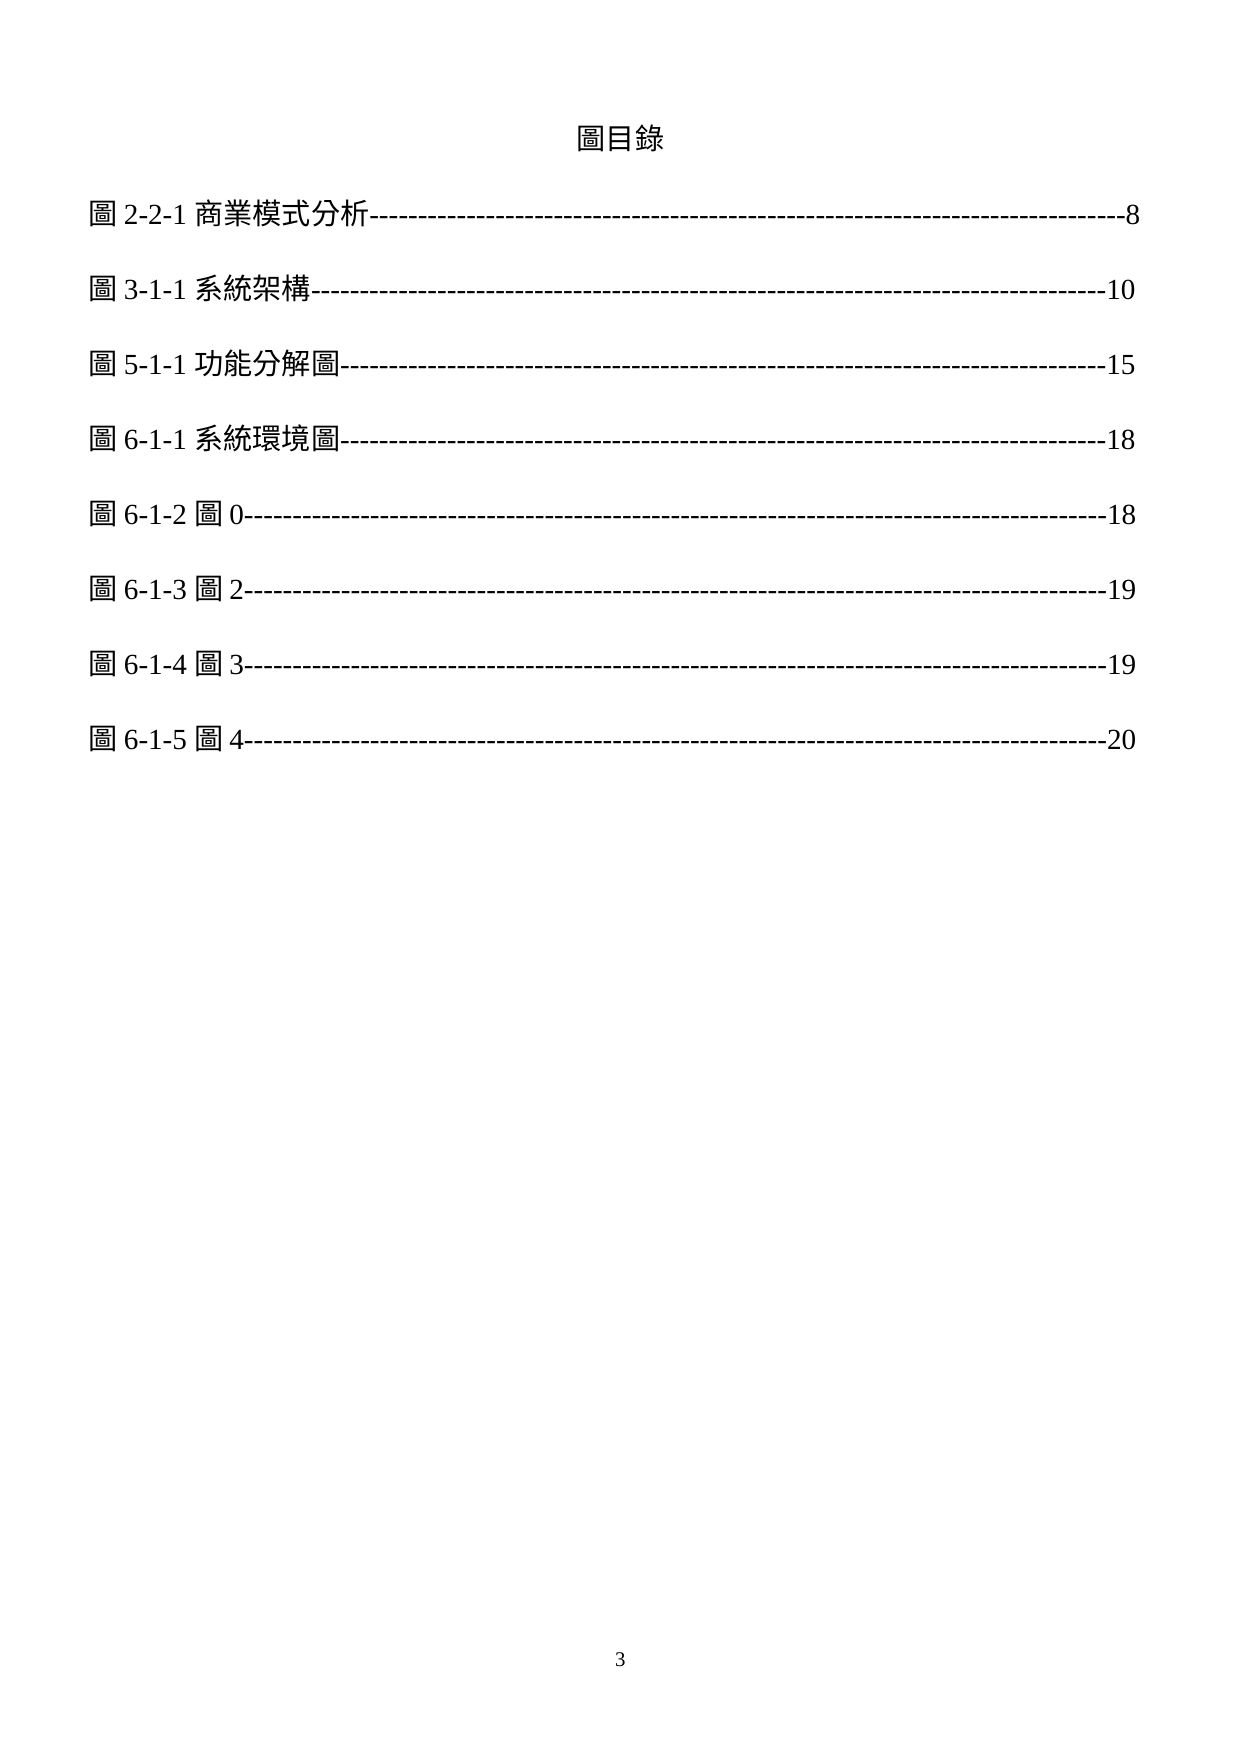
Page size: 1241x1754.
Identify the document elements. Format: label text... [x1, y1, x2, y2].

text 圖6-1-4 圖3-----------------------------------------------------------------------------------------19 [89, 624, 1152, 699]
text 圖5-1-1 功能分解圖-------------------------------------------------------------------------------15 [89, 324, 1152, 399]
text 圖6-1-1 系統環境圖-------------------------------------------------------------------------------18 [89, 399, 1152, 474]
text 圖目錄 [89, 99, 1152, 174]
text 圖6-1-5 圖4-----------------------------------------------------------------------------------------20 [89, 699, 1152, 774]
text 圖2-2-1 商業模式分析------------------------------------------------------------------------------8 [89, 174, 1152, 249]
text 圖6-1-2 圖0-----------------------------------------------------------------------------------------18 [89, 474, 1152, 549]
text 圖3-1-1 系統架構----------------------------------------------------------------------------------10 [89, 249, 1152, 324]
text 圖6-1-3 圖2-----------------------------------------------------------------------------------------19 [89, 549, 1152, 624]
